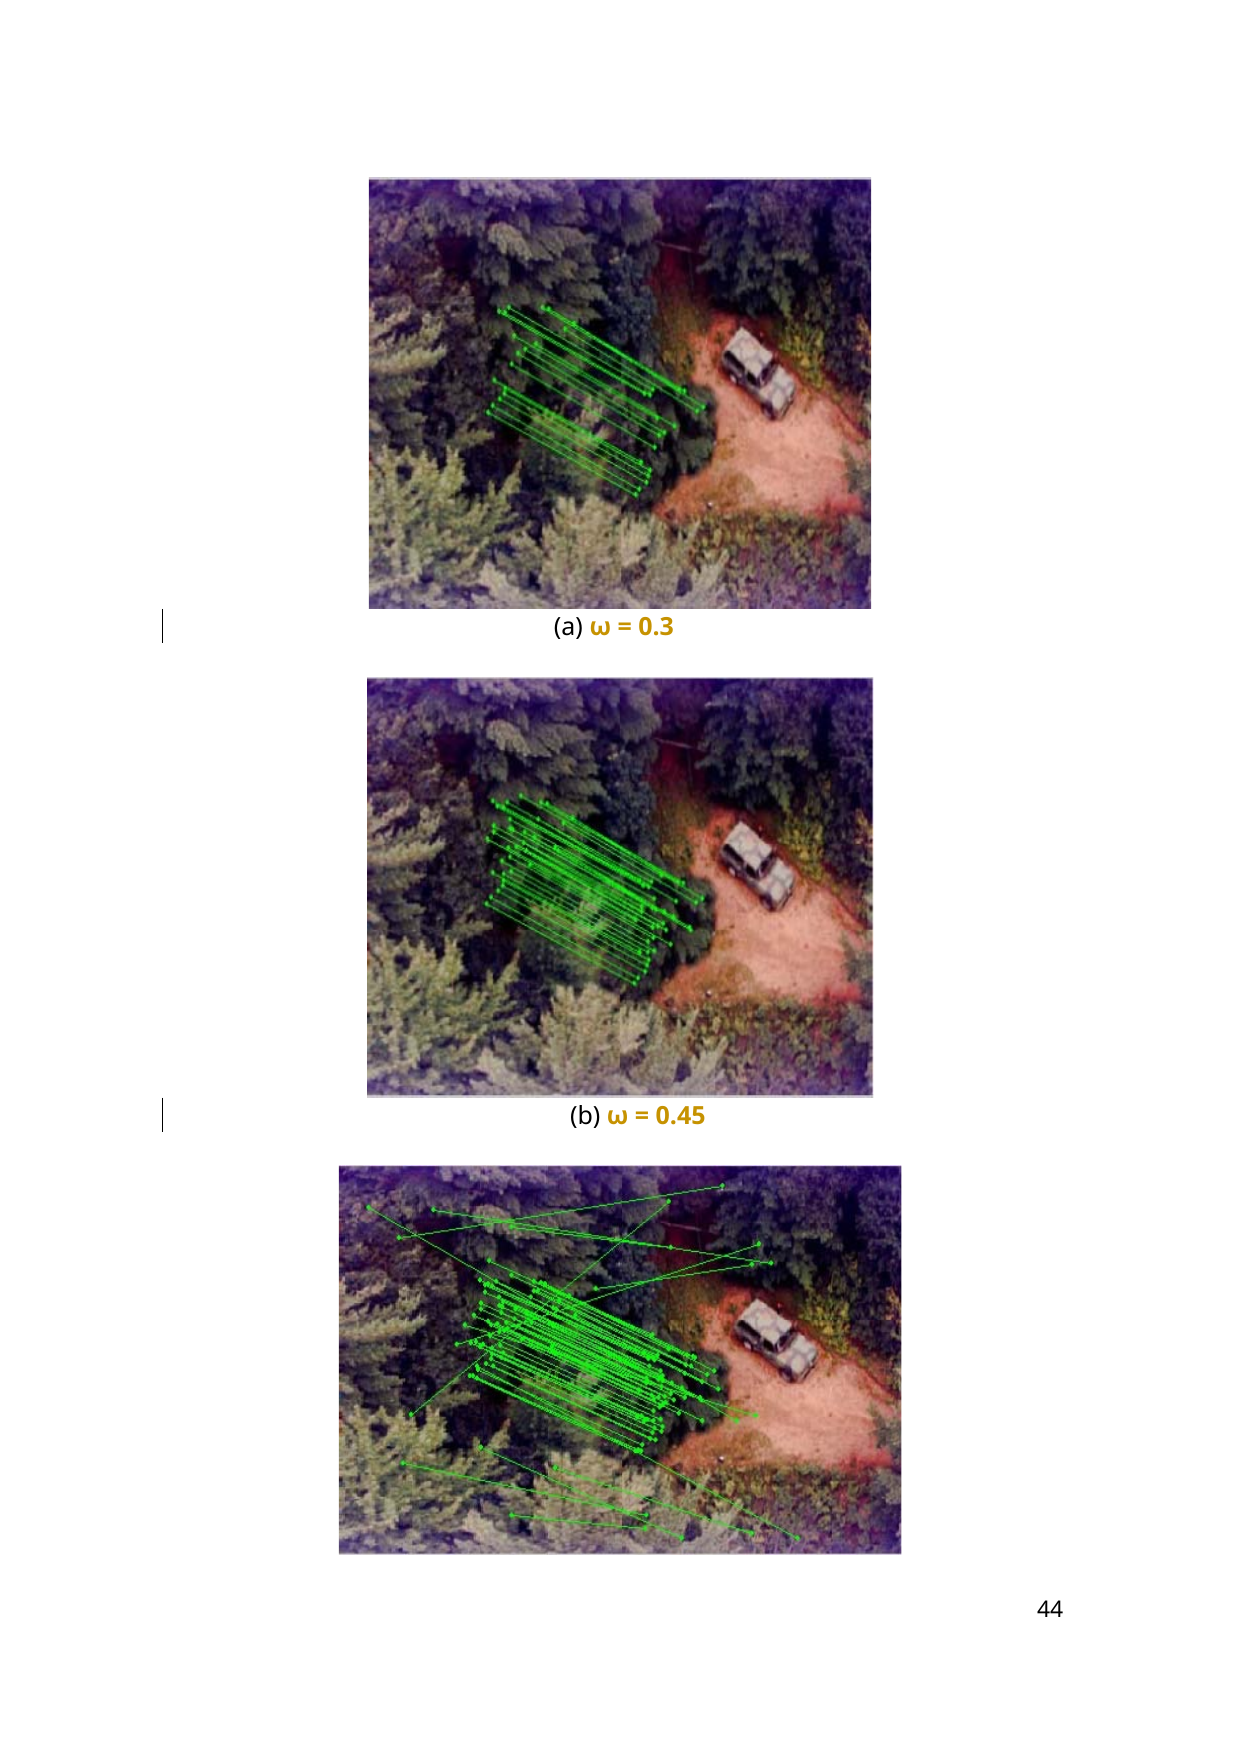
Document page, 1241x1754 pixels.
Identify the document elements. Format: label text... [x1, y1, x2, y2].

picture [367, 677, 874, 1098]
text (b) ω = 0.45 [177, 1098, 1063, 1132]
text (a) ω = 0.3 [177, 609, 1063, 643]
picture [368, 177, 872, 609]
picture [338, 1165, 902, 1555]
